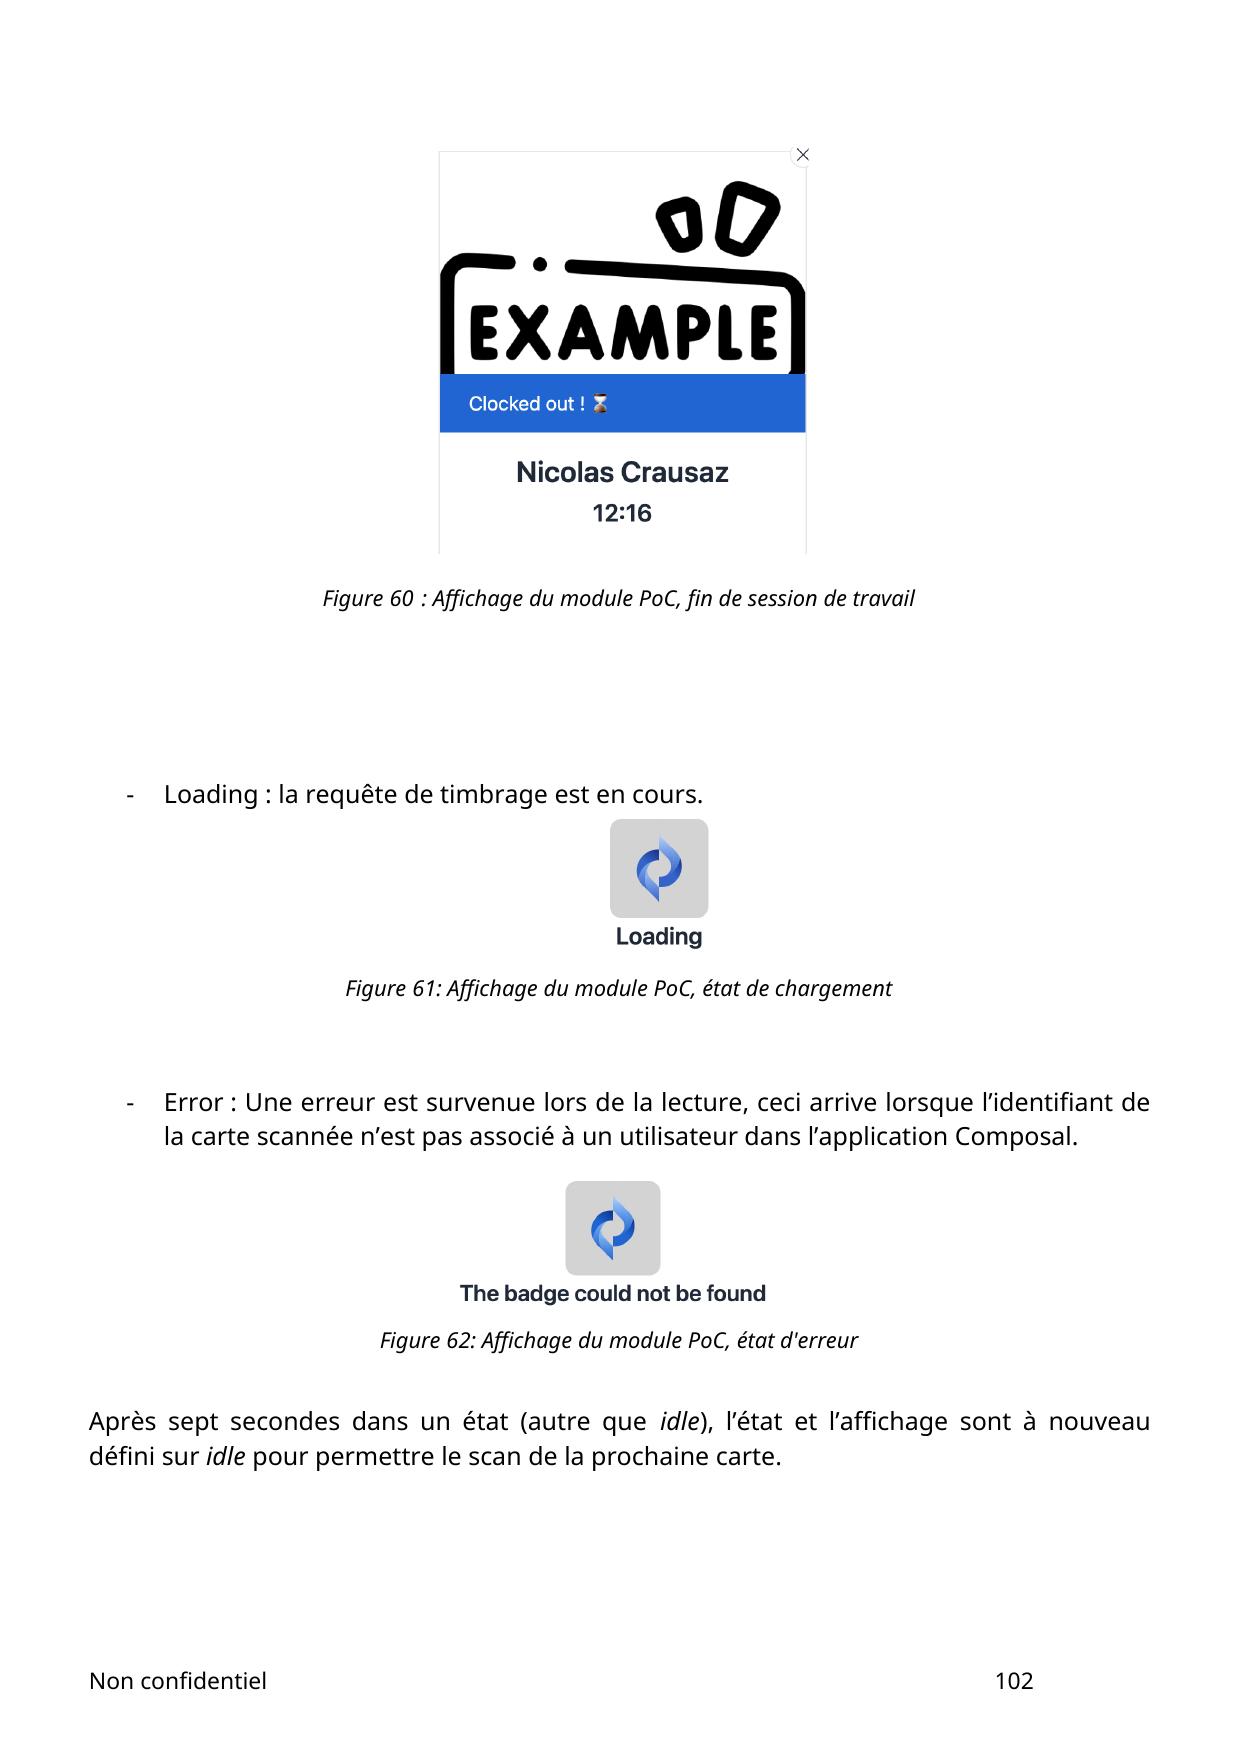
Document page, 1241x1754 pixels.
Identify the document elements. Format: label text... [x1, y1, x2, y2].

text Figure 62: Affichage du module PoC, état d'erreur [89, 1325, 1152, 1354]
picture [431, 147, 809, 554]
picture [433, 1165, 808, 1325]
list Loading : la requête de timbrage est en cours. [126, 777, 1152, 811]
text Figure 61: Affichage du module PoC, état de chargement [89, 973, 1152, 1003]
text Après sept secondes dans un état (autre que idle), l’état et l’affichage sont à nouveau défini sur idle pour permettre le scan de la prochaine carte. [89, 1404, 1152, 1472]
text Figure 60 : Affichage du module PoC, fin de session de travail [89, 582, 1152, 612]
list Error : Une erreur est survenue lors de la lecture, ceci arrive lorsque l’identifiant de la carte scannée n’est pas associé à un utilisateur dans l’application Composal. [126, 1085, 1152, 1153]
picture [428, 811, 887, 961]
